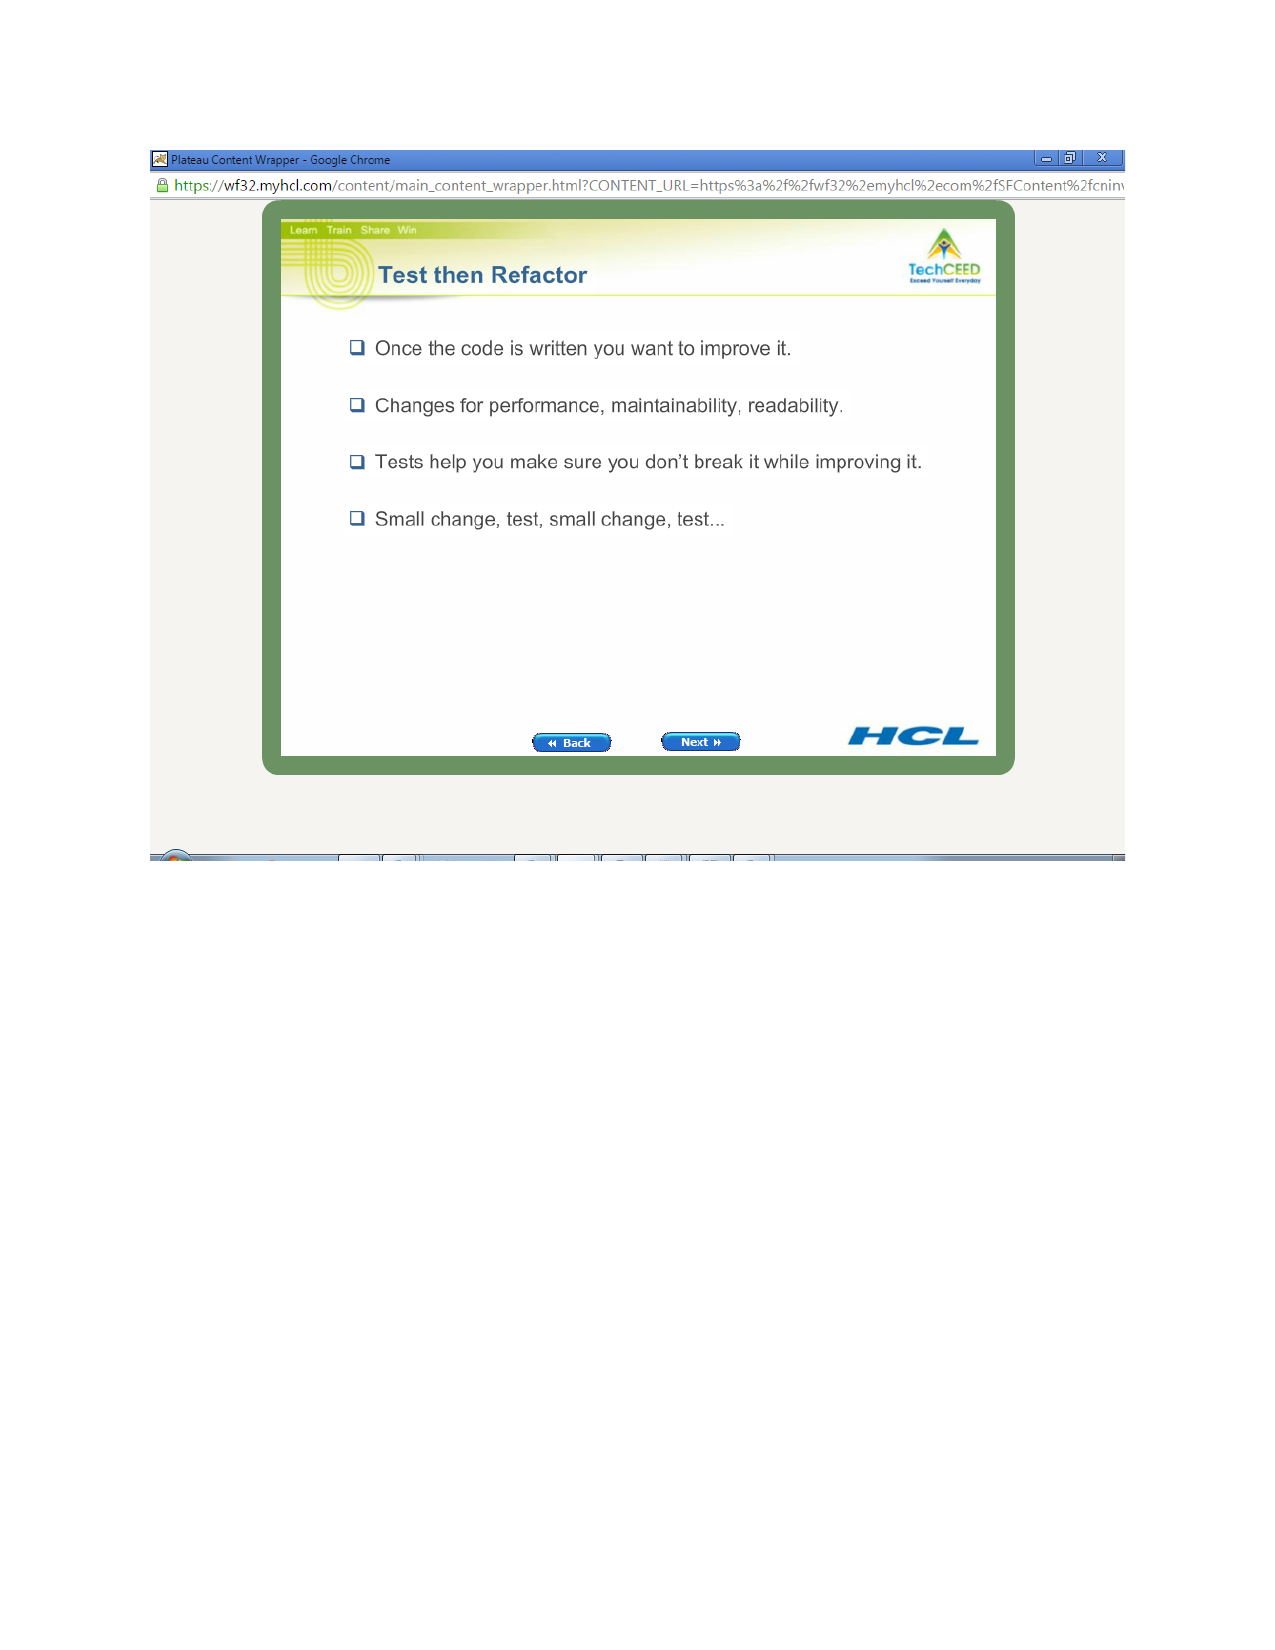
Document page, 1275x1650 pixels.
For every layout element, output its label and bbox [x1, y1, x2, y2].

picture [150, 150, 1125, 861]
